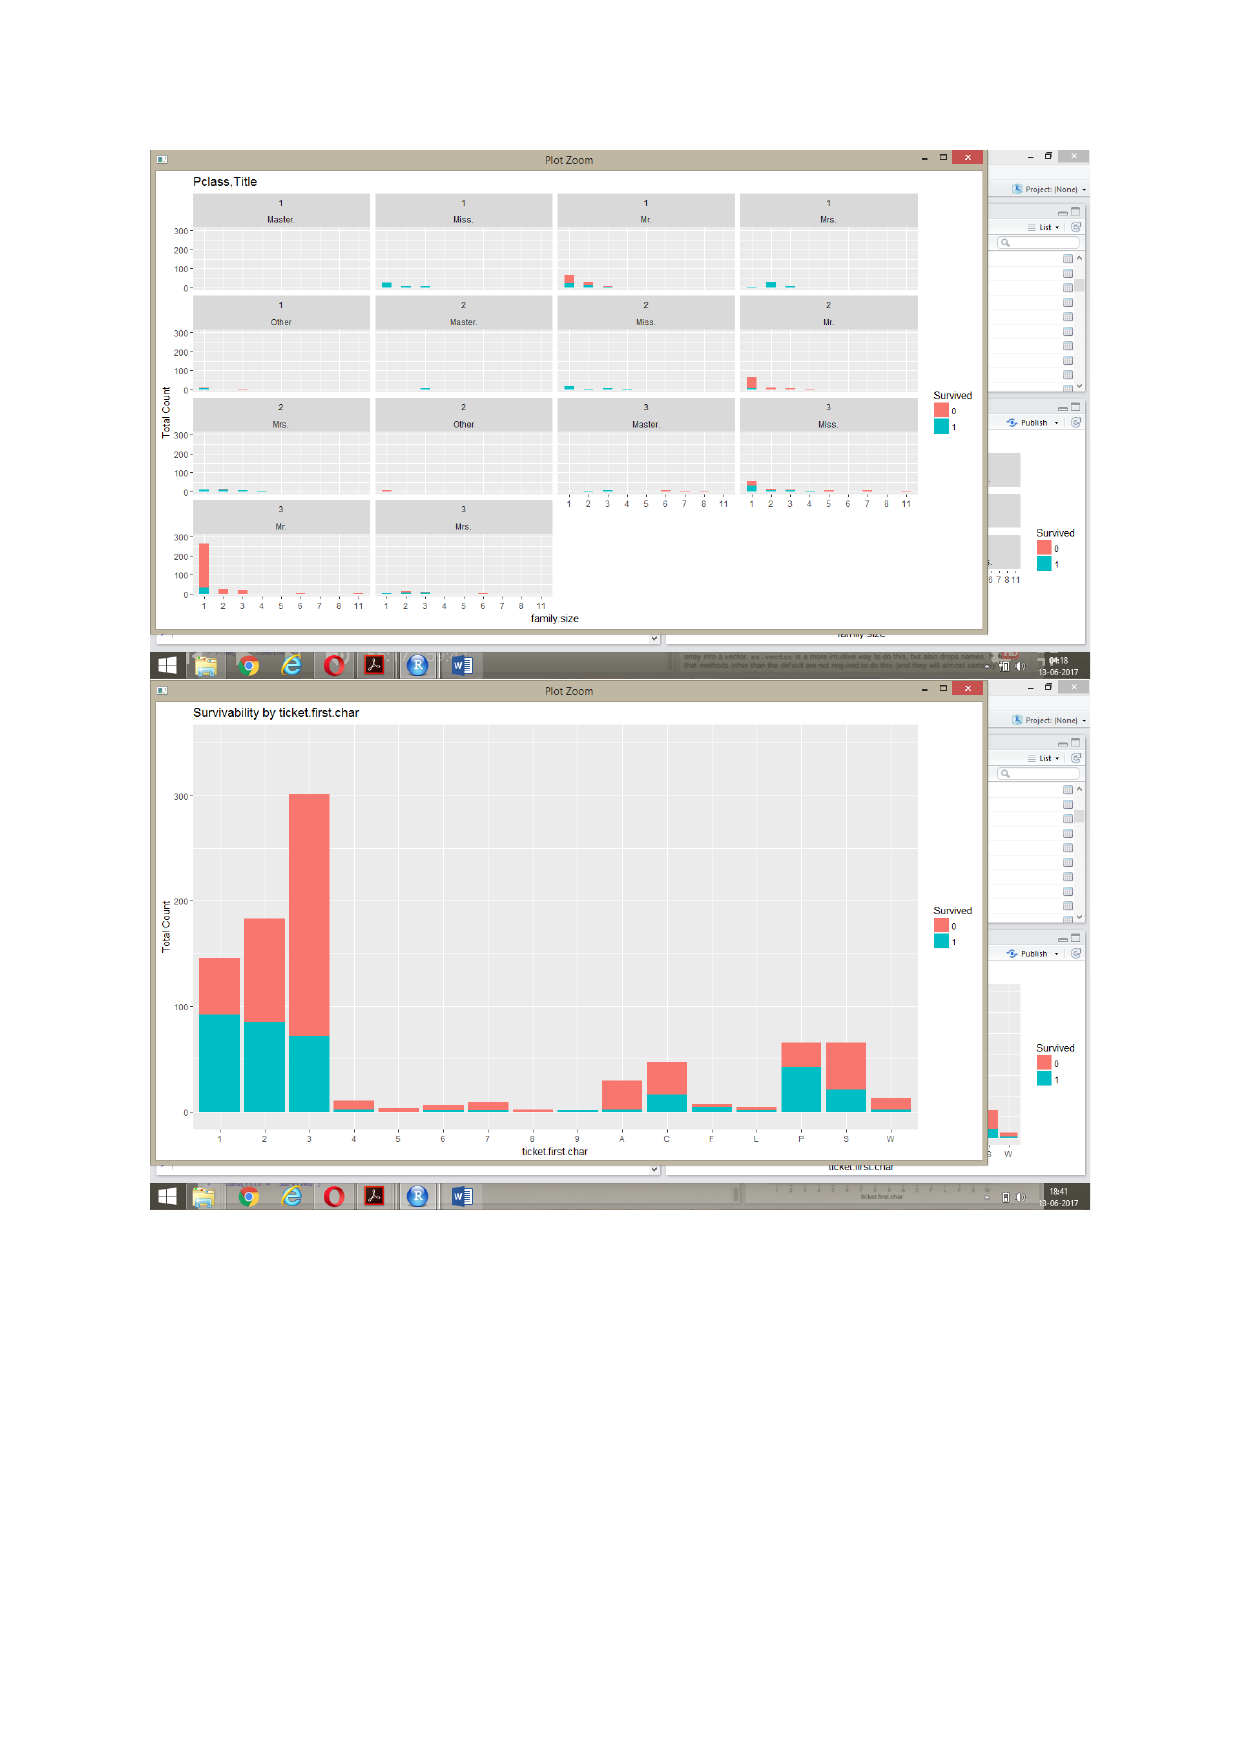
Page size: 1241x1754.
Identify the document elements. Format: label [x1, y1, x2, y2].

picture [150, 680, 1091, 1210]
picture [150, 150, 1091, 679]
